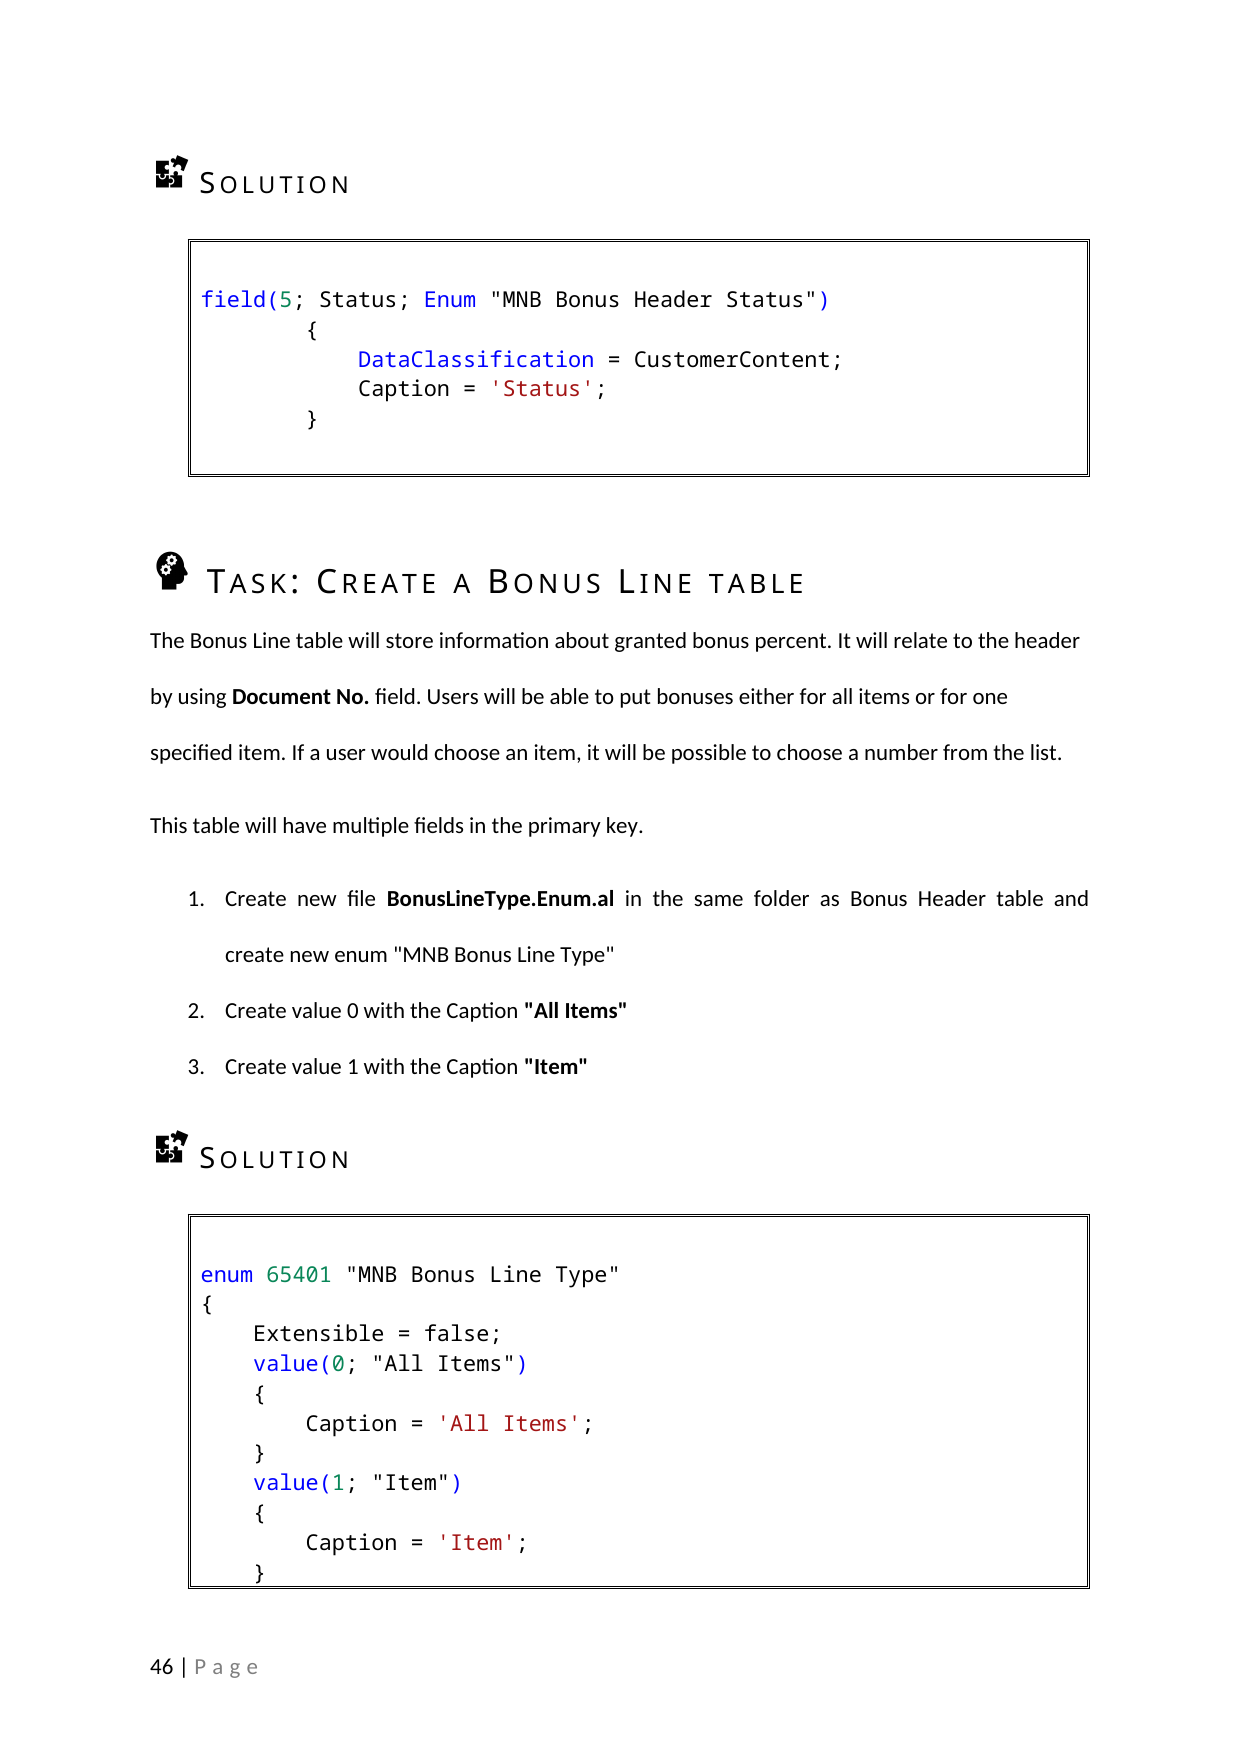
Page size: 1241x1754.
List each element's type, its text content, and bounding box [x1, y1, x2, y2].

subtitle Task: Create a Bonus Line table [150, 550, 1090, 603]
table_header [191, 1217, 1087, 1586]
table_header field(5; Status; Enum "MNB Bonus Header Status") { DataClassification = CustomerContent; Caption = 'Status'; } [191, 242, 1087, 474]
text This table will have multiple fields in the primary key. [150, 811, 1090, 839]
picture [150, 150, 194, 194]
text The Bonus Line table will store information about granted bonus percent. It will relate to the header by using Document No. field. Users will be able to put bonuses either for all items or for one specified item. If a user would choose an item, it will be possible to choose a number from the list. [150, 626, 1090, 766]
text Solution [150, 1124, 1090, 1177]
picture [150, 550, 194, 594]
list Create new file BonusLineType.Enum.al in the same folder as Bonus Header table and create new enum "MNB Bonus Line Type" [187, 884, 1090, 968]
text Solution [150, 150, 1090, 202]
list Create value 0 with the Caption "All Items" [187, 996, 1090, 1024]
list Create value 1 with the Caption "Item" [187, 1052, 1090, 1080]
picture [150, 1124, 194, 1169]
